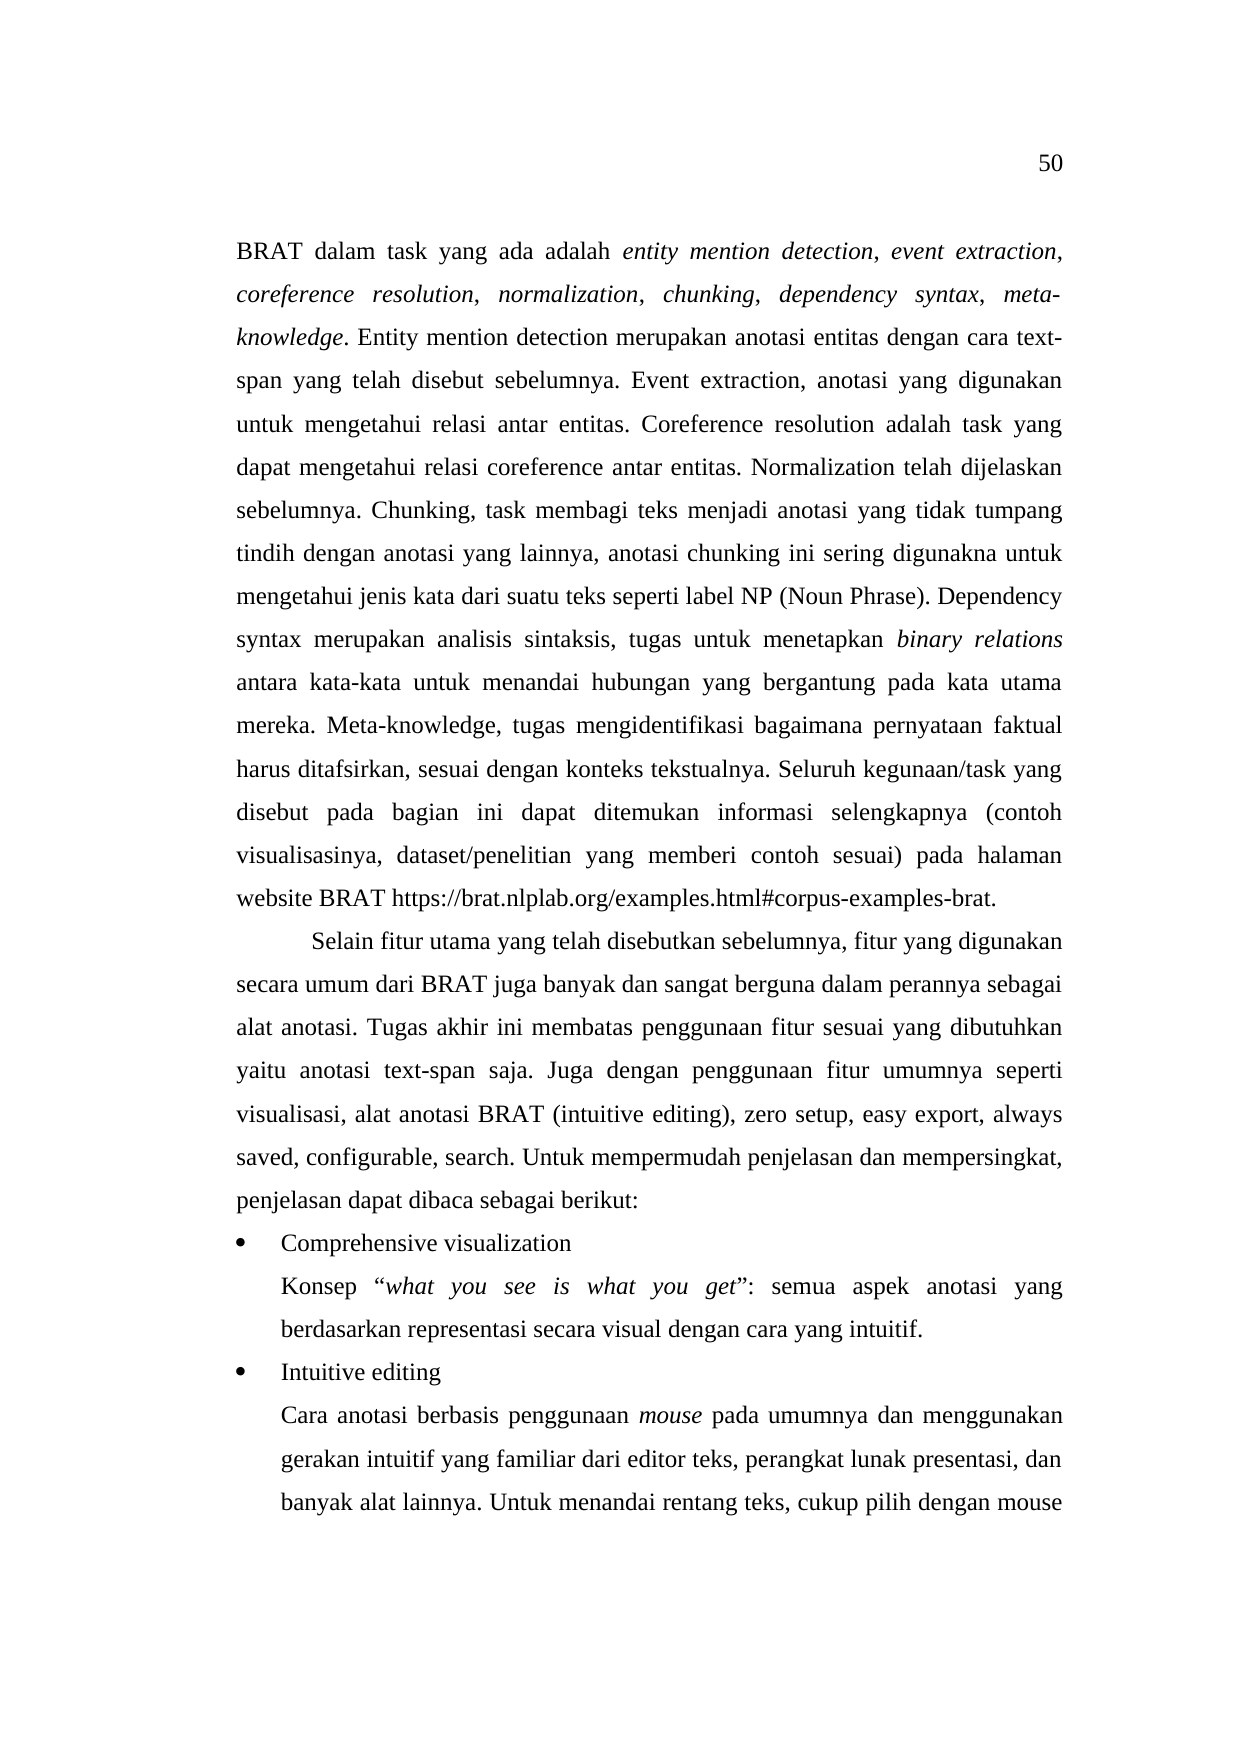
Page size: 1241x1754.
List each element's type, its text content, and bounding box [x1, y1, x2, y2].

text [236, 236, 1063, 912]
list Intuitive editing [236, 1357, 1063, 1386]
list Konsep “what you see is what you get”: semua aspek anotasi yang berdasarkan representasi secara visual dengan cara yang intuitif. [281, 1271, 1063, 1343]
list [281, 1401, 1063, 1516]
text Selain fitur utama yang telah disebutkan sebelumnya, fitur yang digunakan secara umum dari BRAT juga banyak dan sangat berguna dalam perannya sebagai alat anotasi. Tugas akhir ini membatas penggunaan fitur sesuai yang dibutuhkan yaitu anotasi text-span saja. Juga dengan penggunaan fitur umumnya seperti visualisasi, alat anotasi BRAT (intuitive editing), zero setup, easy export, always saved, configurable, search. Untuk mempermudah penjelasan dan mempersingkat, penjelasan dapat dibaca sebagai berikut: [236, 926, 1063, 1214]
list Comprehensive visualization [236, 1228, 1063, 1257]
